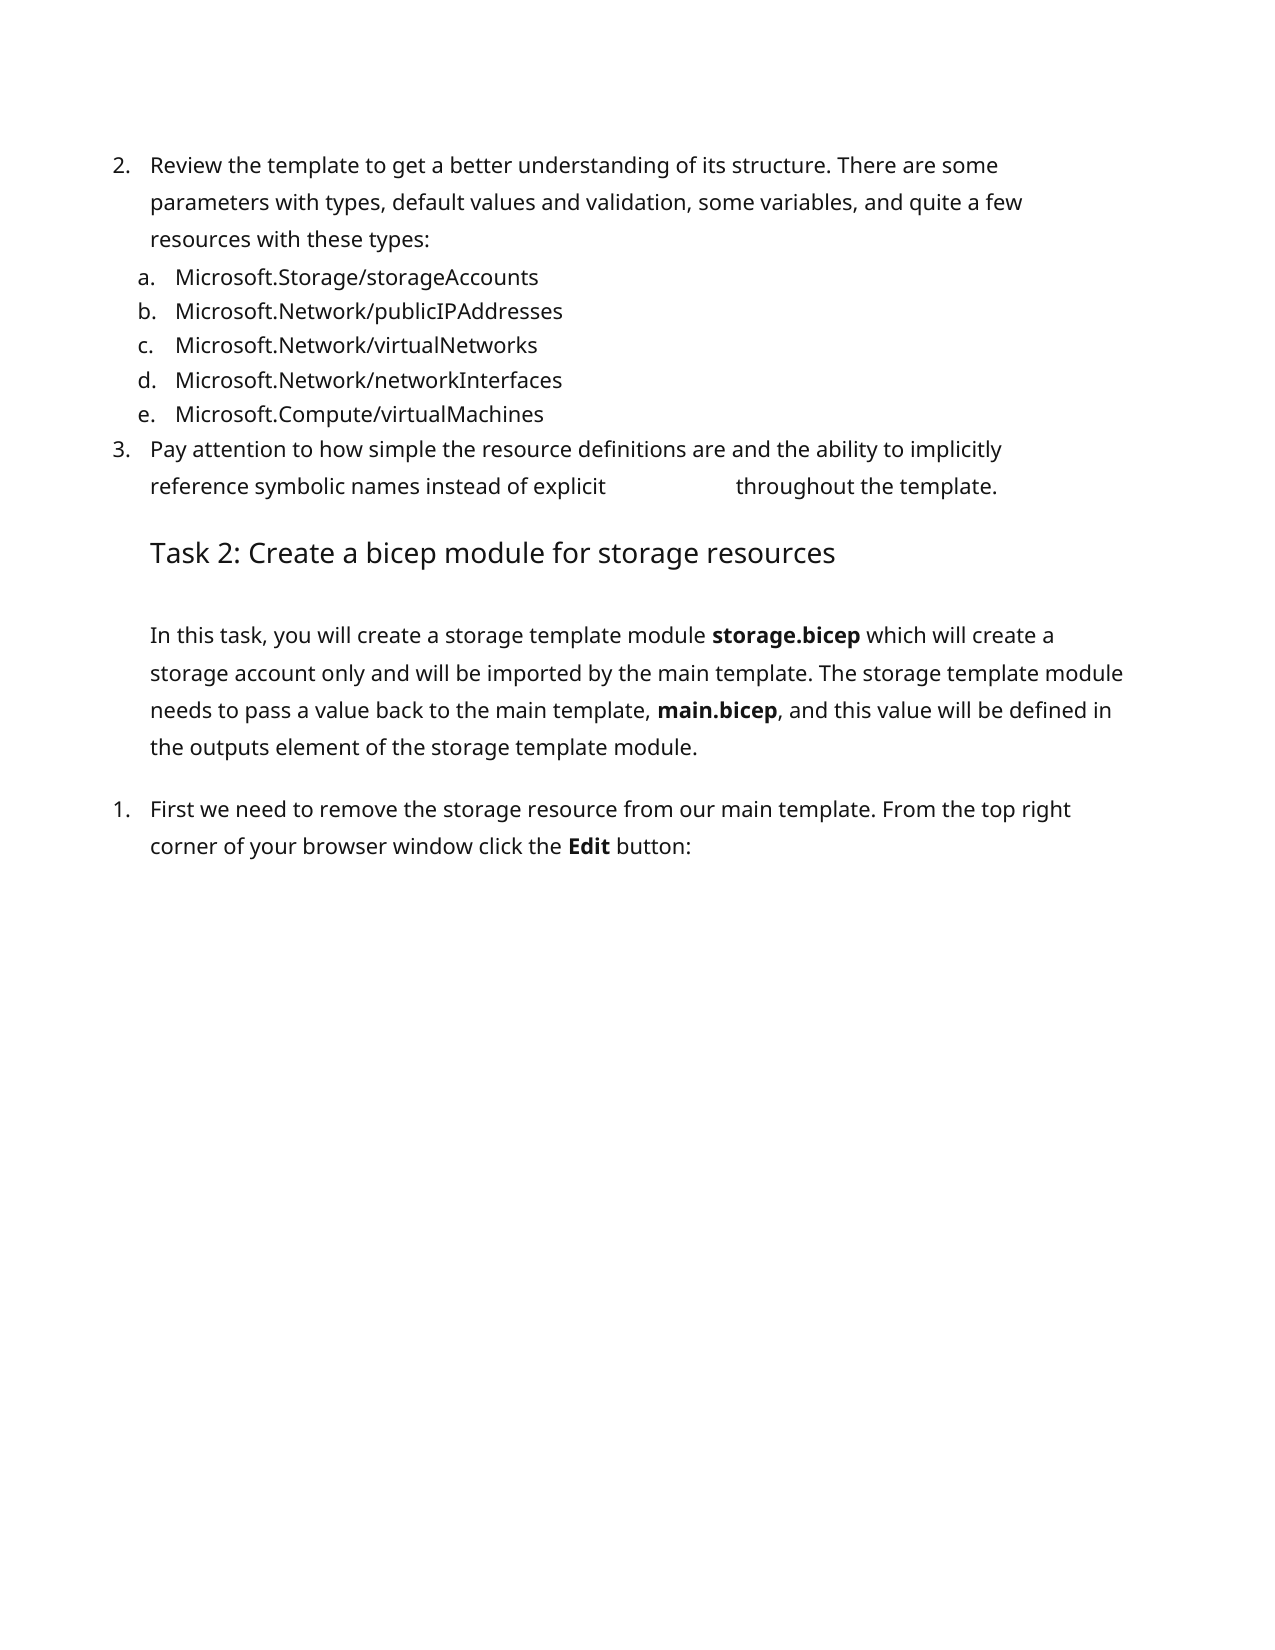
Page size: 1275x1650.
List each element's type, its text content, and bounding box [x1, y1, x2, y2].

list Microsoft.Network/publicIPAddresses [137, 296, 1100, 326]
list Pay attention to how simple the resource definitions are and the ability to implicitly reference symbolic names instead of explicit dependsOn throughout the template. [112, 434, 1100, 501]
list Review the template to get a better understanding of its structure. There are some parameters with types, default values and validation, some variables, and quite a few resources with these types: [112, 150, 1100, 254]
subtitle Task 2: Create a bicep module for storage resources [150, 533, 1125, 572]
list Microsoft.Network/networkInterfaces [137, 365, 1100, 395]
list Microsoft.Network/virtualNetworks [137, 331, 1100, 360]
list Microsoft.Storage/storageAccounts [137, 262, 1100, 291]
list First we need to remove the storage resource from our main template. From the top right corner of your browser window click the Edit button: [112, 794, 1100, 861]
list Microsoft.Compute/virtualMachines [137, 399, 1100, 429]
text In this task, you will create a storage template module storage.bicep which will create a storage account only and will be imported by the main template. The storage template module needs to pass a value back to the main template, main.bicep, and this value will be defined in the outputs element of the storage template module. [150, 620, 1125, 762]
